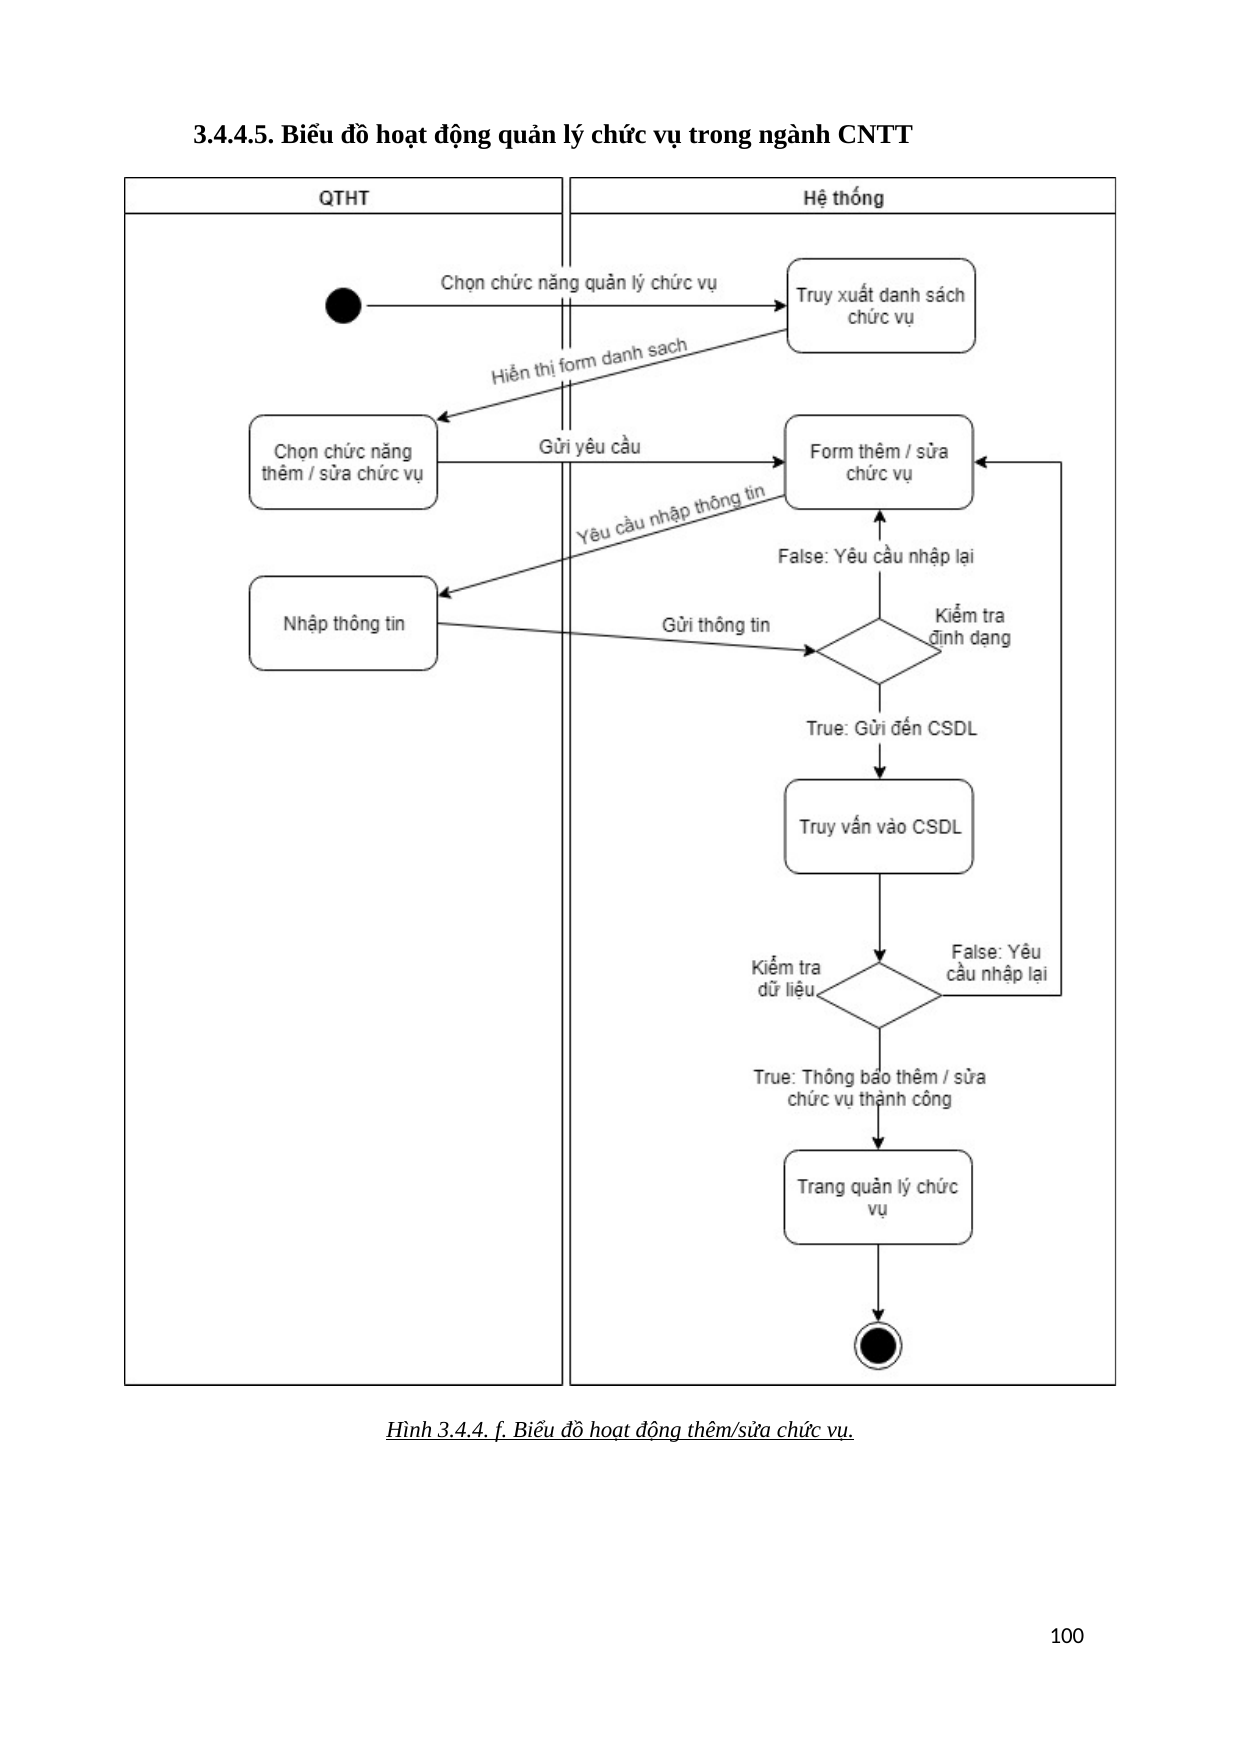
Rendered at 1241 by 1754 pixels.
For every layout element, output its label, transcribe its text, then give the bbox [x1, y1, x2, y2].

subtitle 3.4.4.5. Biểu đồ hoạt động quản lý chức vụ trong ngành CNTT [118, 118, 1122, 149]
text Hình 3.4.4. f. Biểu đồ hoạt động thêm/sửa chức vụ. [118, 1416, 1122, 1442]
picture [124, 177, 1117, 1386]
